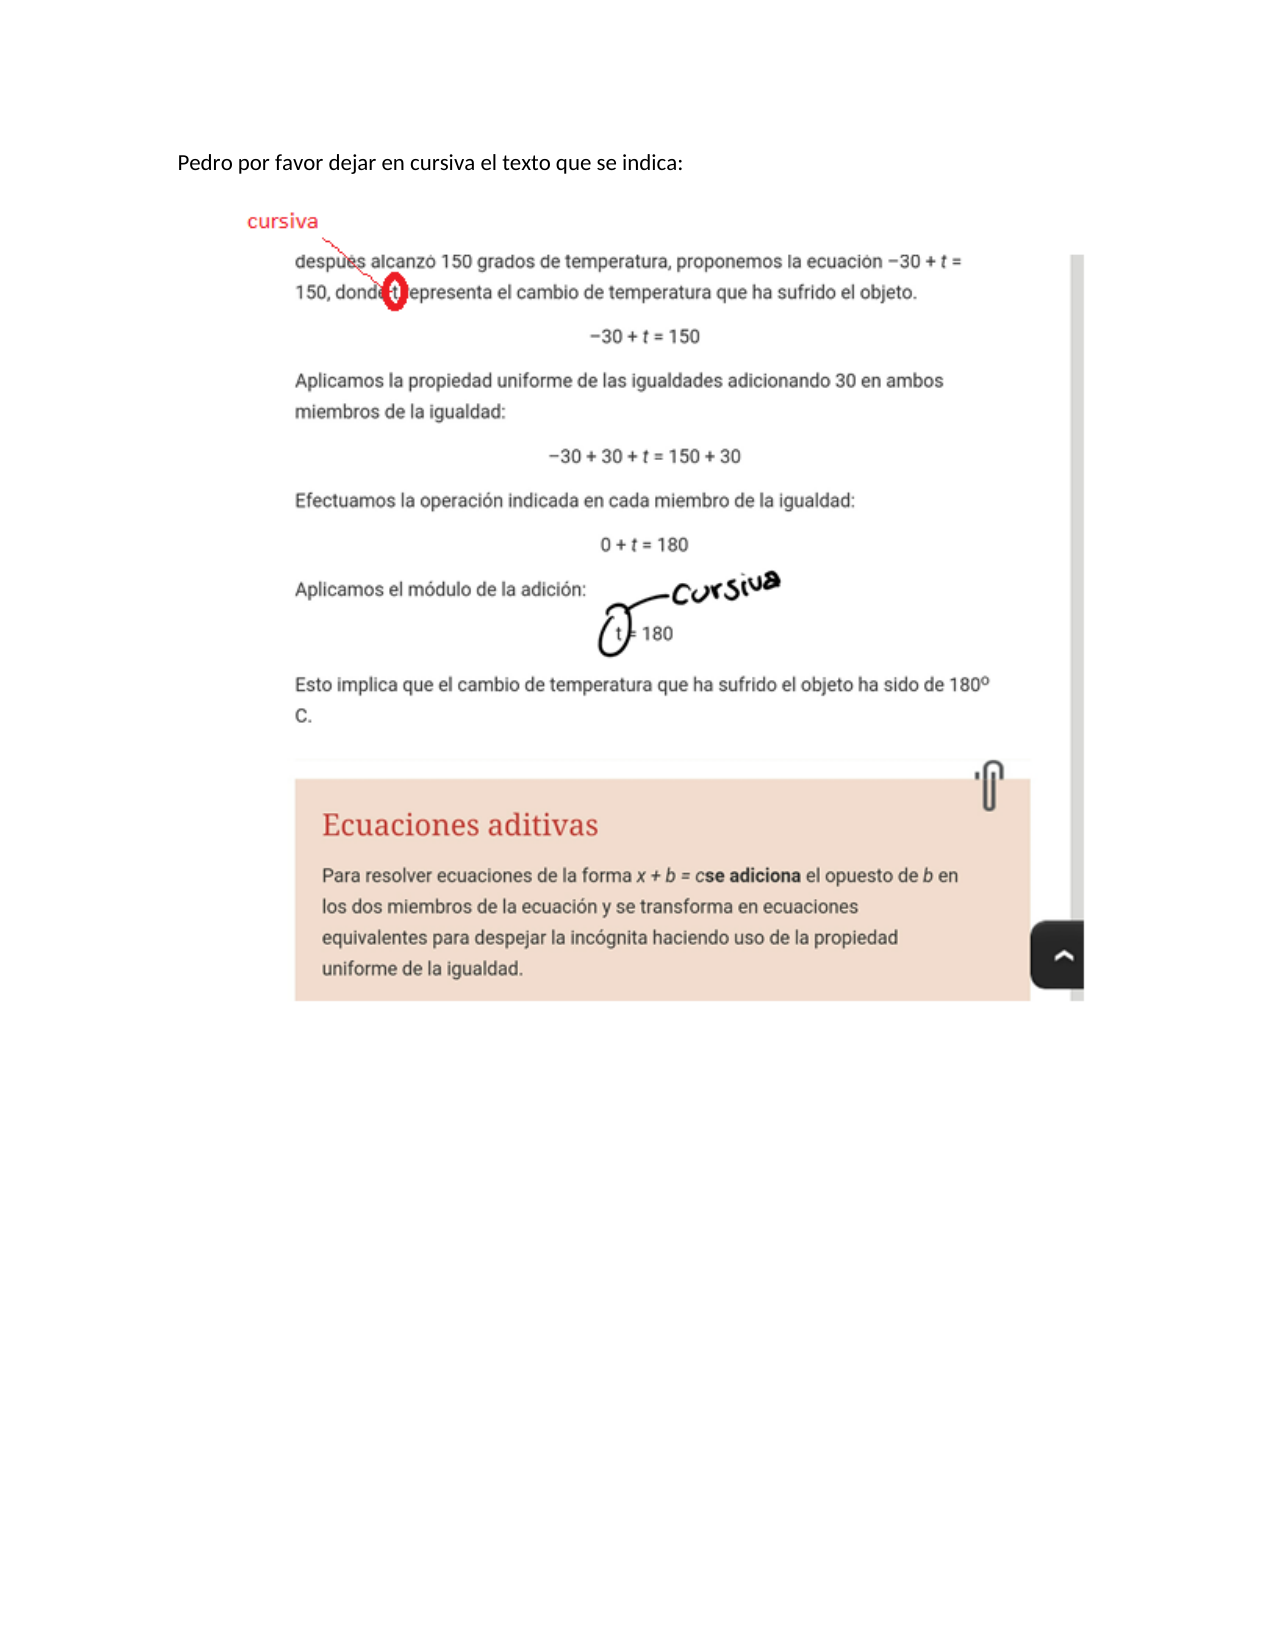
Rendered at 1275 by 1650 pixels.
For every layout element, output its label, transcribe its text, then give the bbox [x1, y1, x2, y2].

picture [177, 194, 1092, 1006]
text Pedro por favor dejar en cursiva el texto que se indica: [177, 148, 1098, 176]
